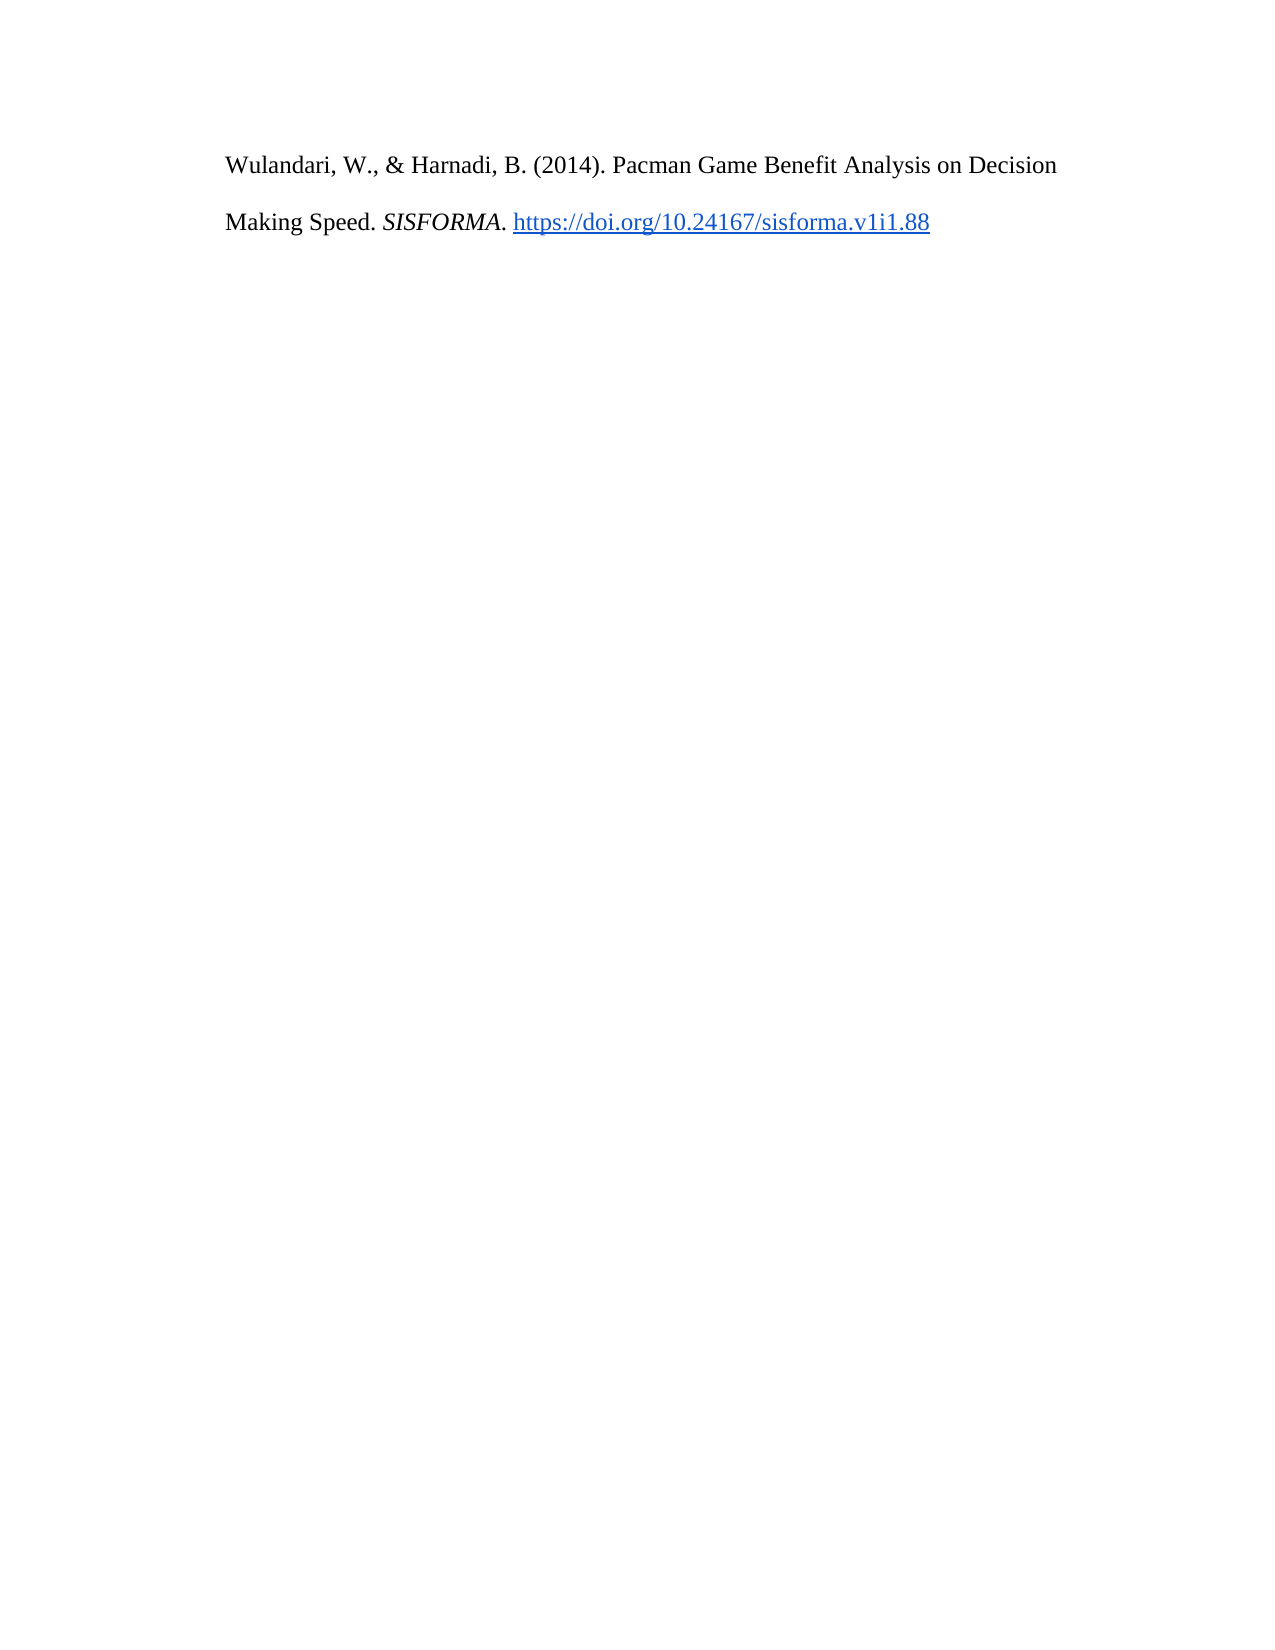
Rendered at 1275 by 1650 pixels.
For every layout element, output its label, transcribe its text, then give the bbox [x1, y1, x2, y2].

text Wulandari, W., & Harnadi, B. (2014). Pacman Game Benefit Analysis on Decision Making Speed. SISFORMA. https://doi.org/10.24167/sisforma.v1i1.88 [225, 150, 1125, 236]
